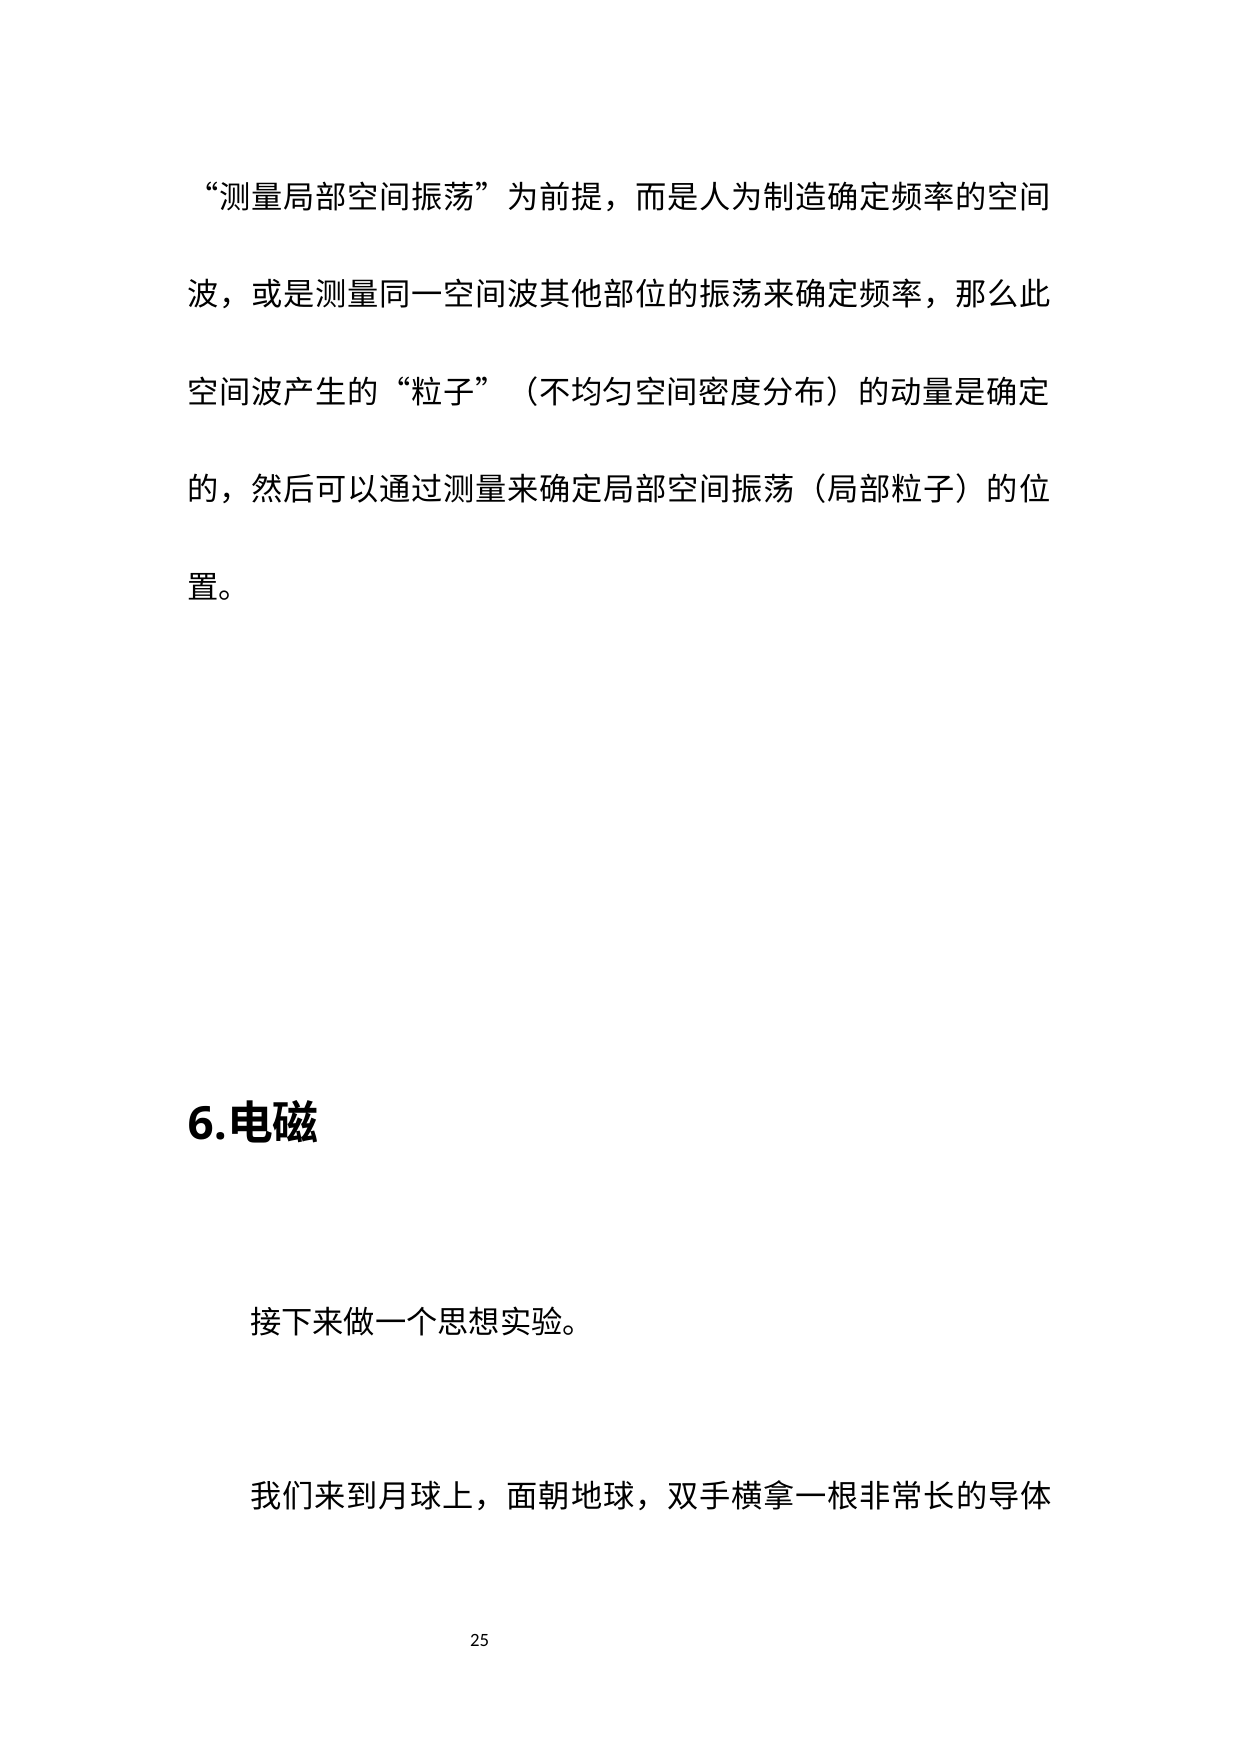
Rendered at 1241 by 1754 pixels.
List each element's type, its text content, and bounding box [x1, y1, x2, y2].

list 6.电磁 [187, 1071, 1053, 1168]
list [187, 162, 1053, 617]
list 接下来做一个思想实验。 [187, 1288, 1053, 1353]
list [187, 1462, 1053, 1527]
